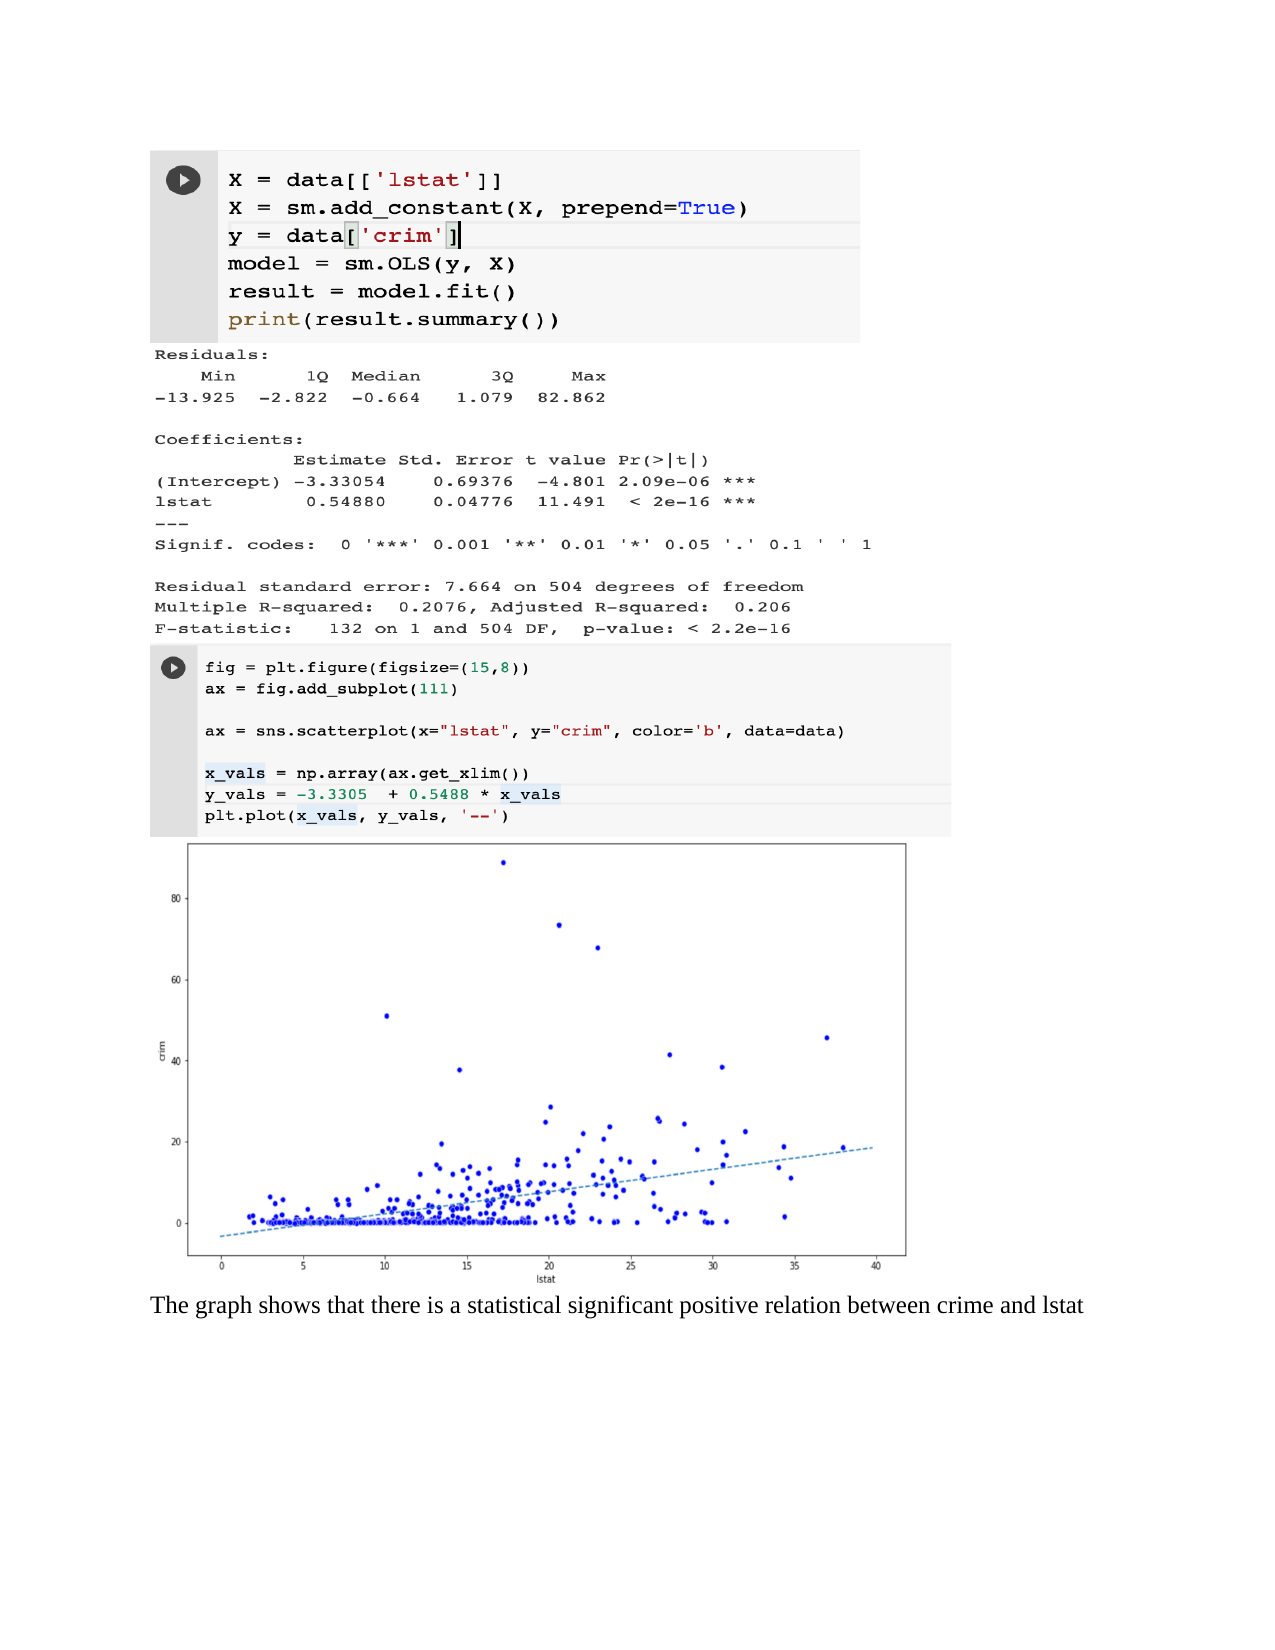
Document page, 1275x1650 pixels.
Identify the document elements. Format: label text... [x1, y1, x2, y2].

picture [150, 150, 952, 1291]
text The graph shows that there is a statistical significant positive relation between crime and lstat [150, 1291, 1125, 1319]
